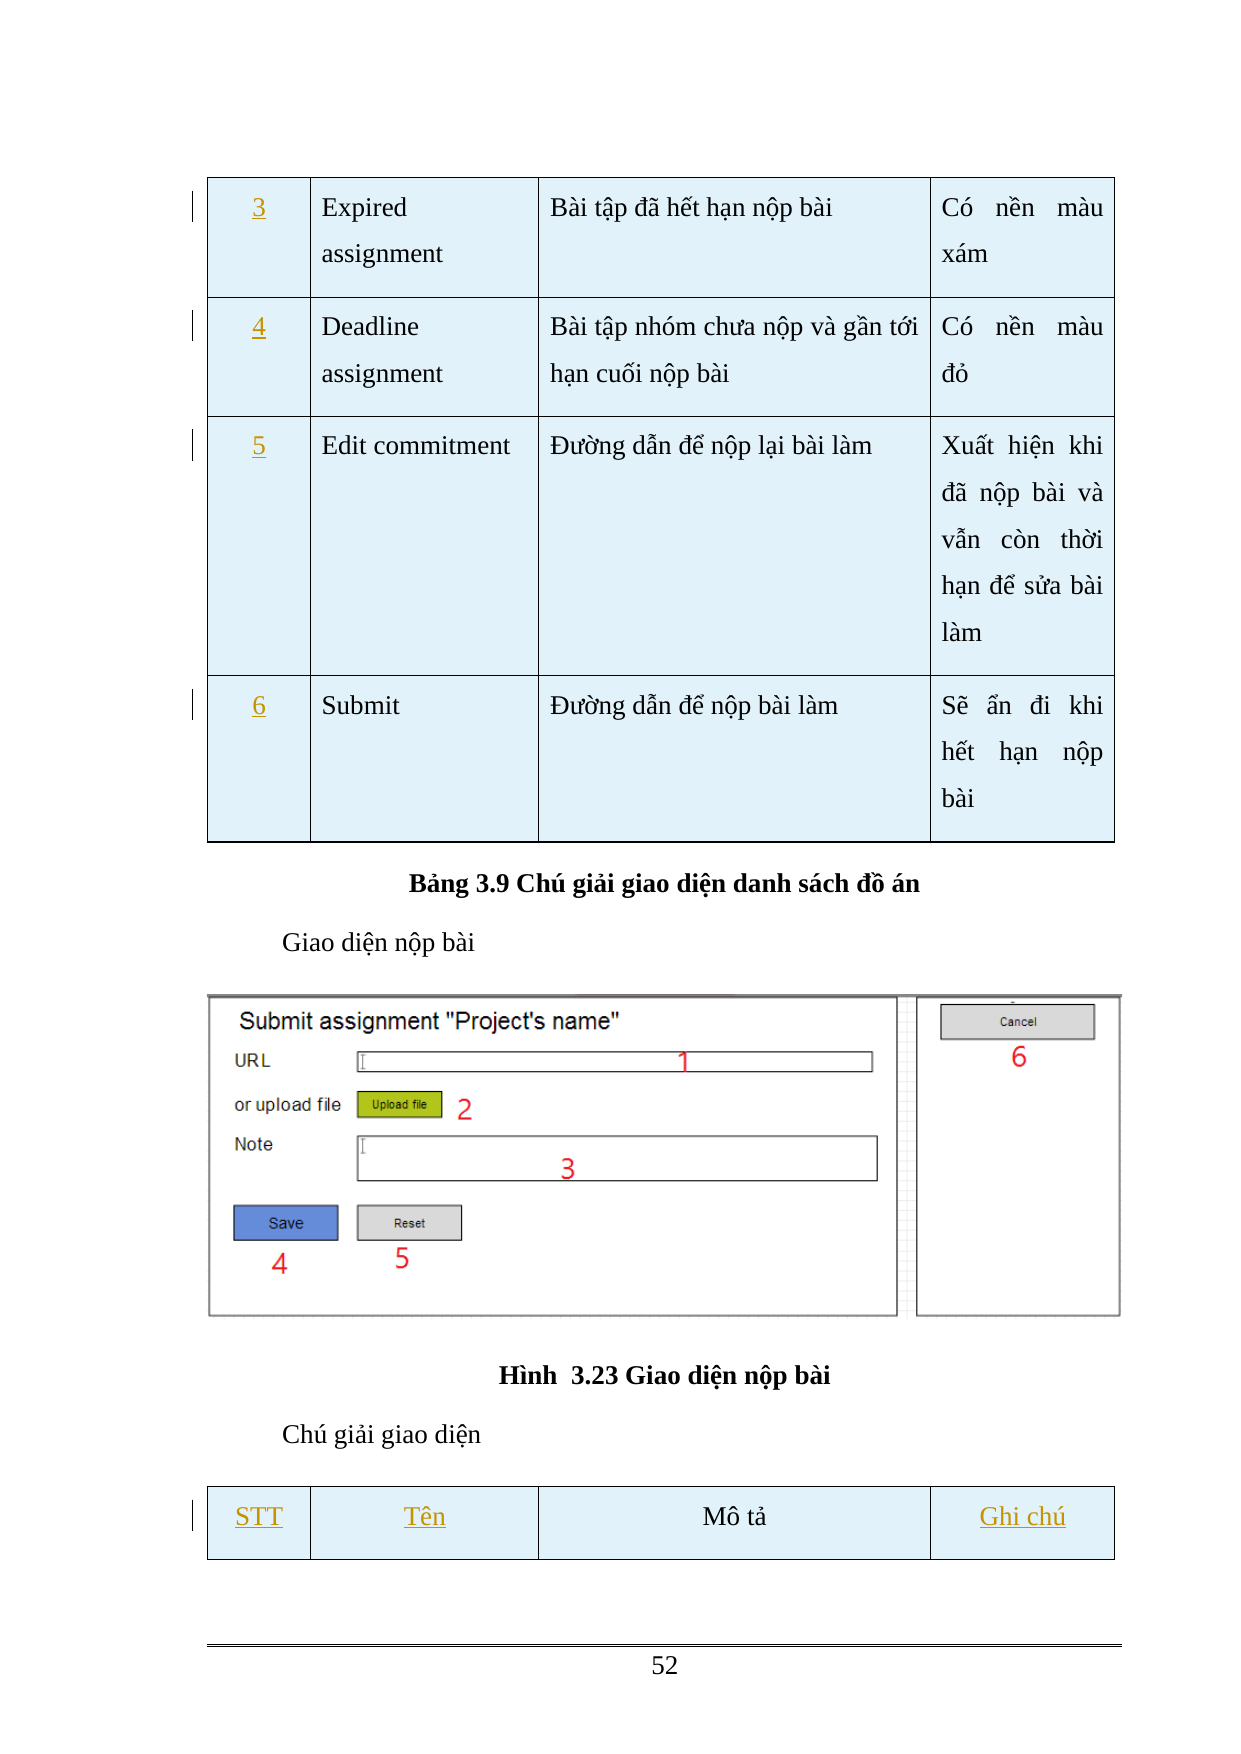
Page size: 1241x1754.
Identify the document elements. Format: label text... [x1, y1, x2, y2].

text Chú giải giao diện [207, 1418, 1122, 1450]
text Giao diện nộp bài [207, 927, 1122, 958]
picture [206, 994, 1123, 1319]
